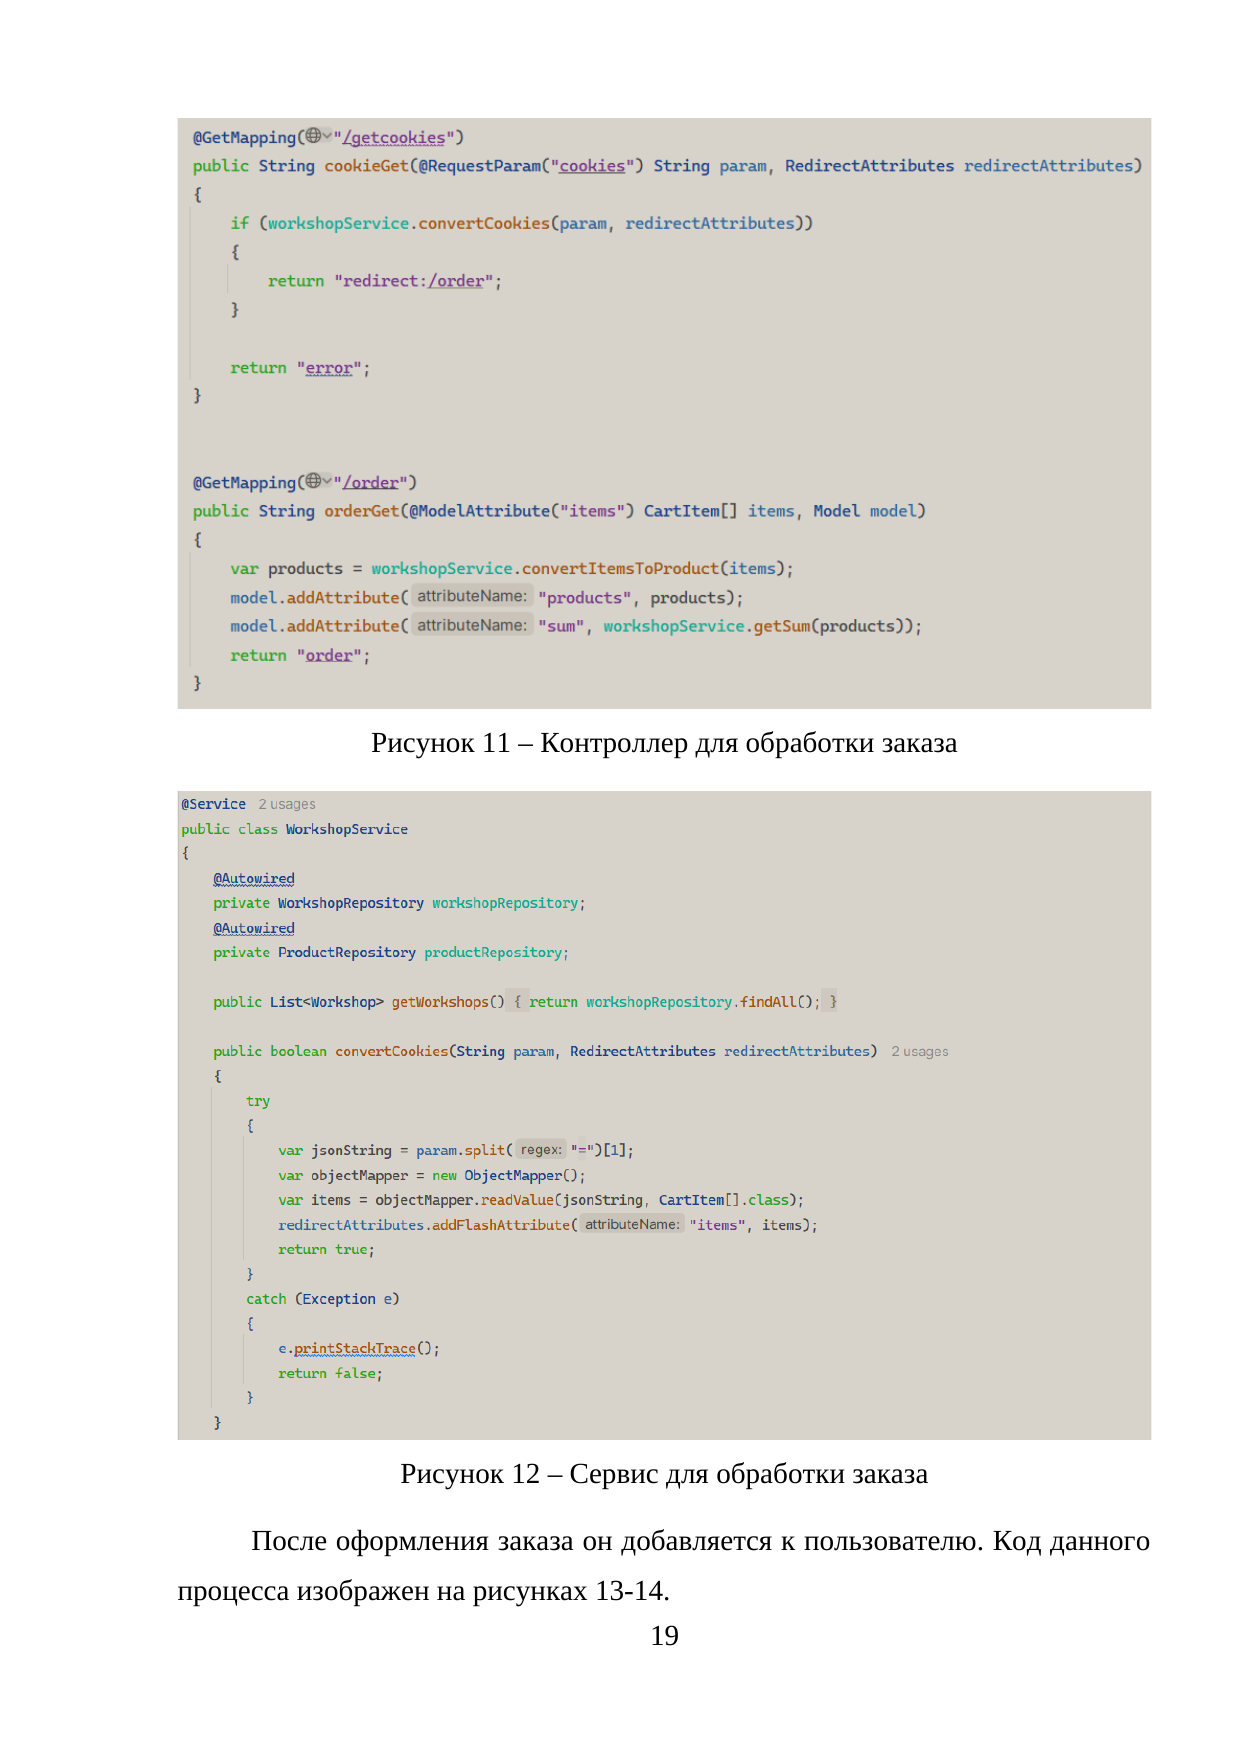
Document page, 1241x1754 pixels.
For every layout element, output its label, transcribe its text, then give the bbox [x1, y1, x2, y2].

text Рисунок 12 – Сервис для обработки заказа [177, 1456, 1152, 1490]
text После оформления заказа он добавляется к пользователю. Код данного процесса изображен на рисунках 13-14. [177, 1523, 1152, 1607]
text Рисунок 11 – Контроллер для обработки заказа [177, 725, 1152, 758]
picture [177, 791, 1152, 1440]
picture [177, 118, 1152, 709]
